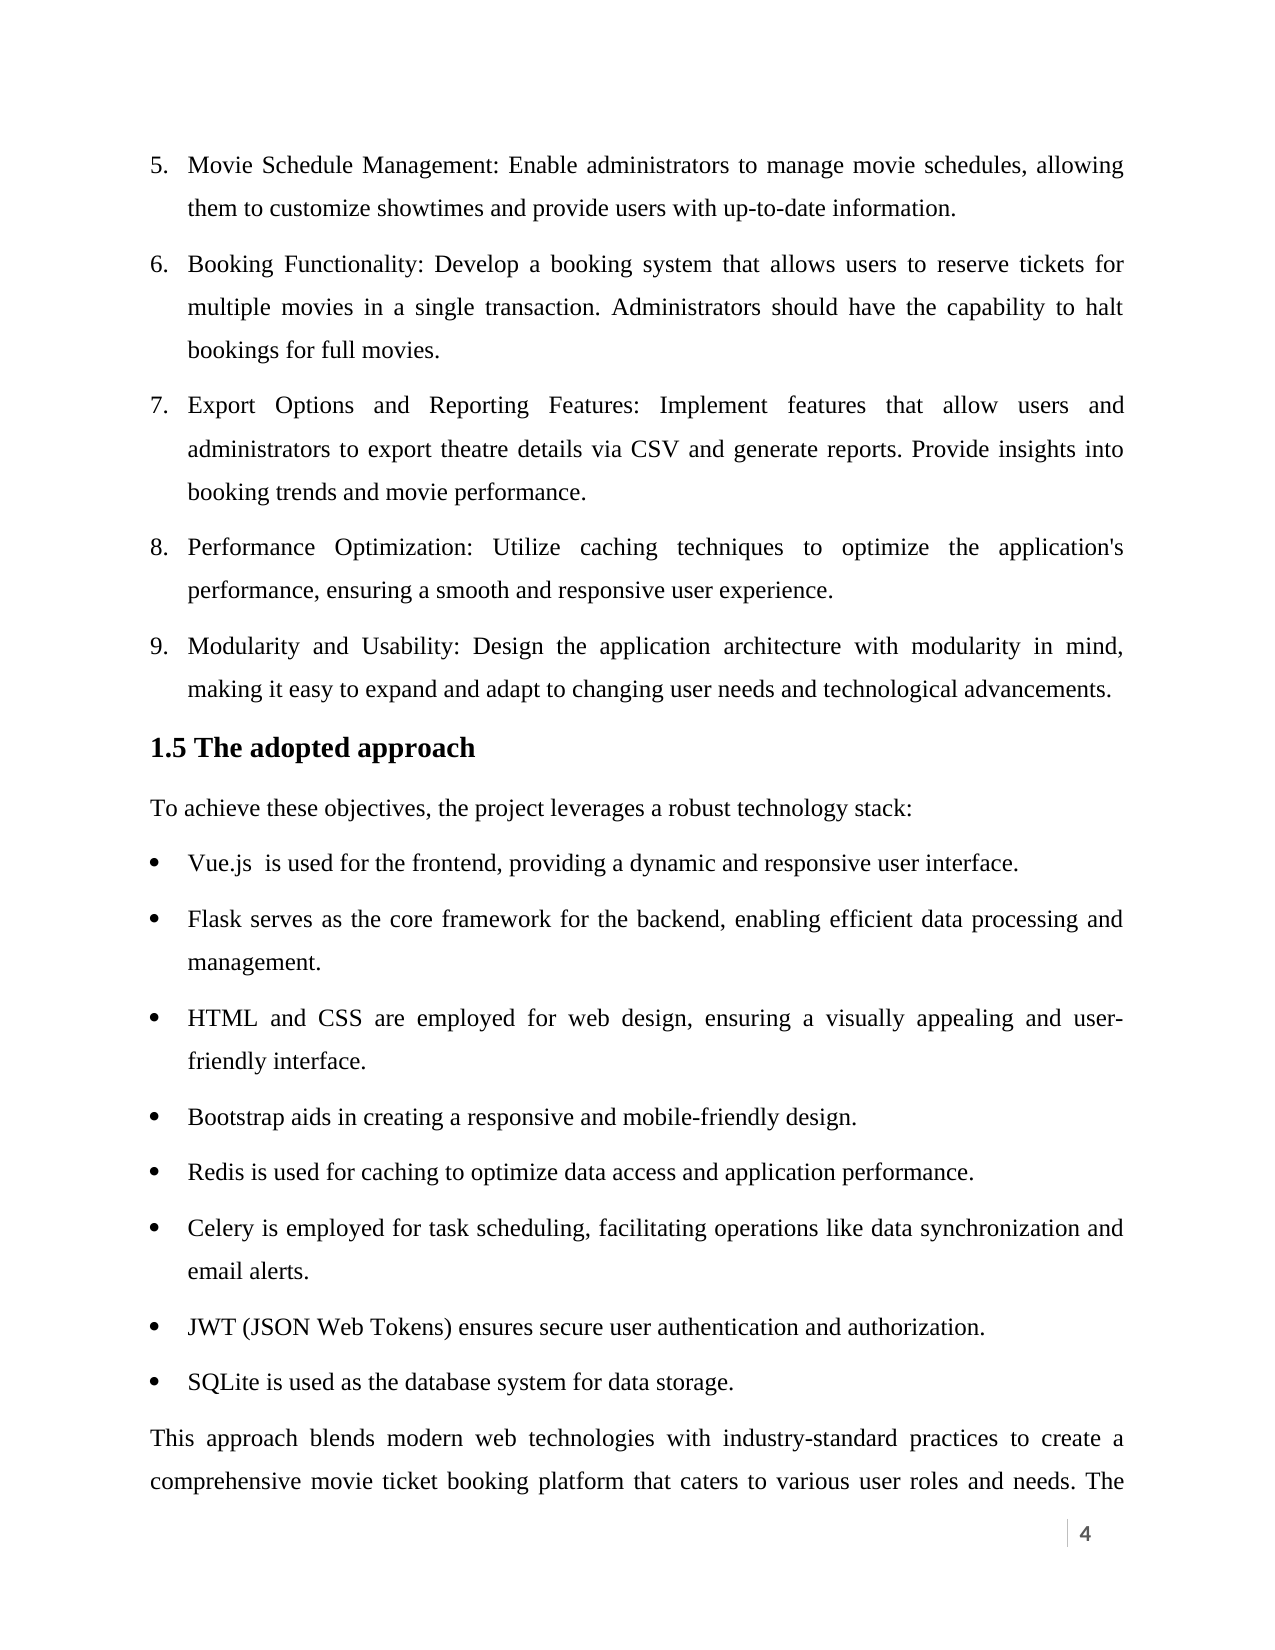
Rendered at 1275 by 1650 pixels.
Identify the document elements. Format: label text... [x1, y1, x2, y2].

list Movie Schedule Management: Enable administrators to manage movie schedules, allowing them to customize showtimes and provide users with up-to-date information. [150, 150, 1125, 222]
list Modularity and Usability: Design the application architecture with modularity in mind, making it easy to expand and adapt to changing user needs and technological advancements. [150, 631, 1125, 703]
list Vue.js is used for the frontend, providing a dynamic and responsive user interface. [150, 848, 1125, 877]
text To achieve these objectives, the project leverages a robust technology stack: [150, 793, 1125, 822]
list JWT (JSON Web Tokens) ensures secure user authentication and authorization. [150, 1312, 1125, 1340]
list HTML and CSS are employed for web design, ensuring a visually appealing and user-friendly interface. [150, 1003, 1125, 1075]
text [150, 1423, 1125, 1495]
list Performance Optimization: Utilize caching techniques to optimize the application's performance, ensuring a smooth and responsive user experience. [150, 532, 1125, 604]
list Redis is used for caching to optimize data access and application performance. [150, 1157, 1125, 1186]
text 1.5 The adopted approach [150, 730, 1125, 763]
list Booking Functionality: Develop a booking system that allows users to reserve tickets for multiple movies in a single transaction. Administrators should have the capability to halt bookings for full movies. [150, 249, 1125, 364]
list Celery is employed for task scheduling, facilitating operations like data synchronization and email alerts. [150, 1213, 1125, 1285]
list Bootstrap aids in creating a responsive and mobile-friendly design. [150, 1102, 1125, 1130]
list SQLite is used as the database system for data storage. [150, 1367, 1125, 1396]
list Export Options and Reporting Features: Implement features that allow users and administrators to export theatre details via CSV and generate reports. Provide insights into booking trends and movie performance. [150, 391, 1125, 506]
list Flask serves as the core framework for the backend, enabling efficient data processing and management. [150, 904, 1125, 976]
